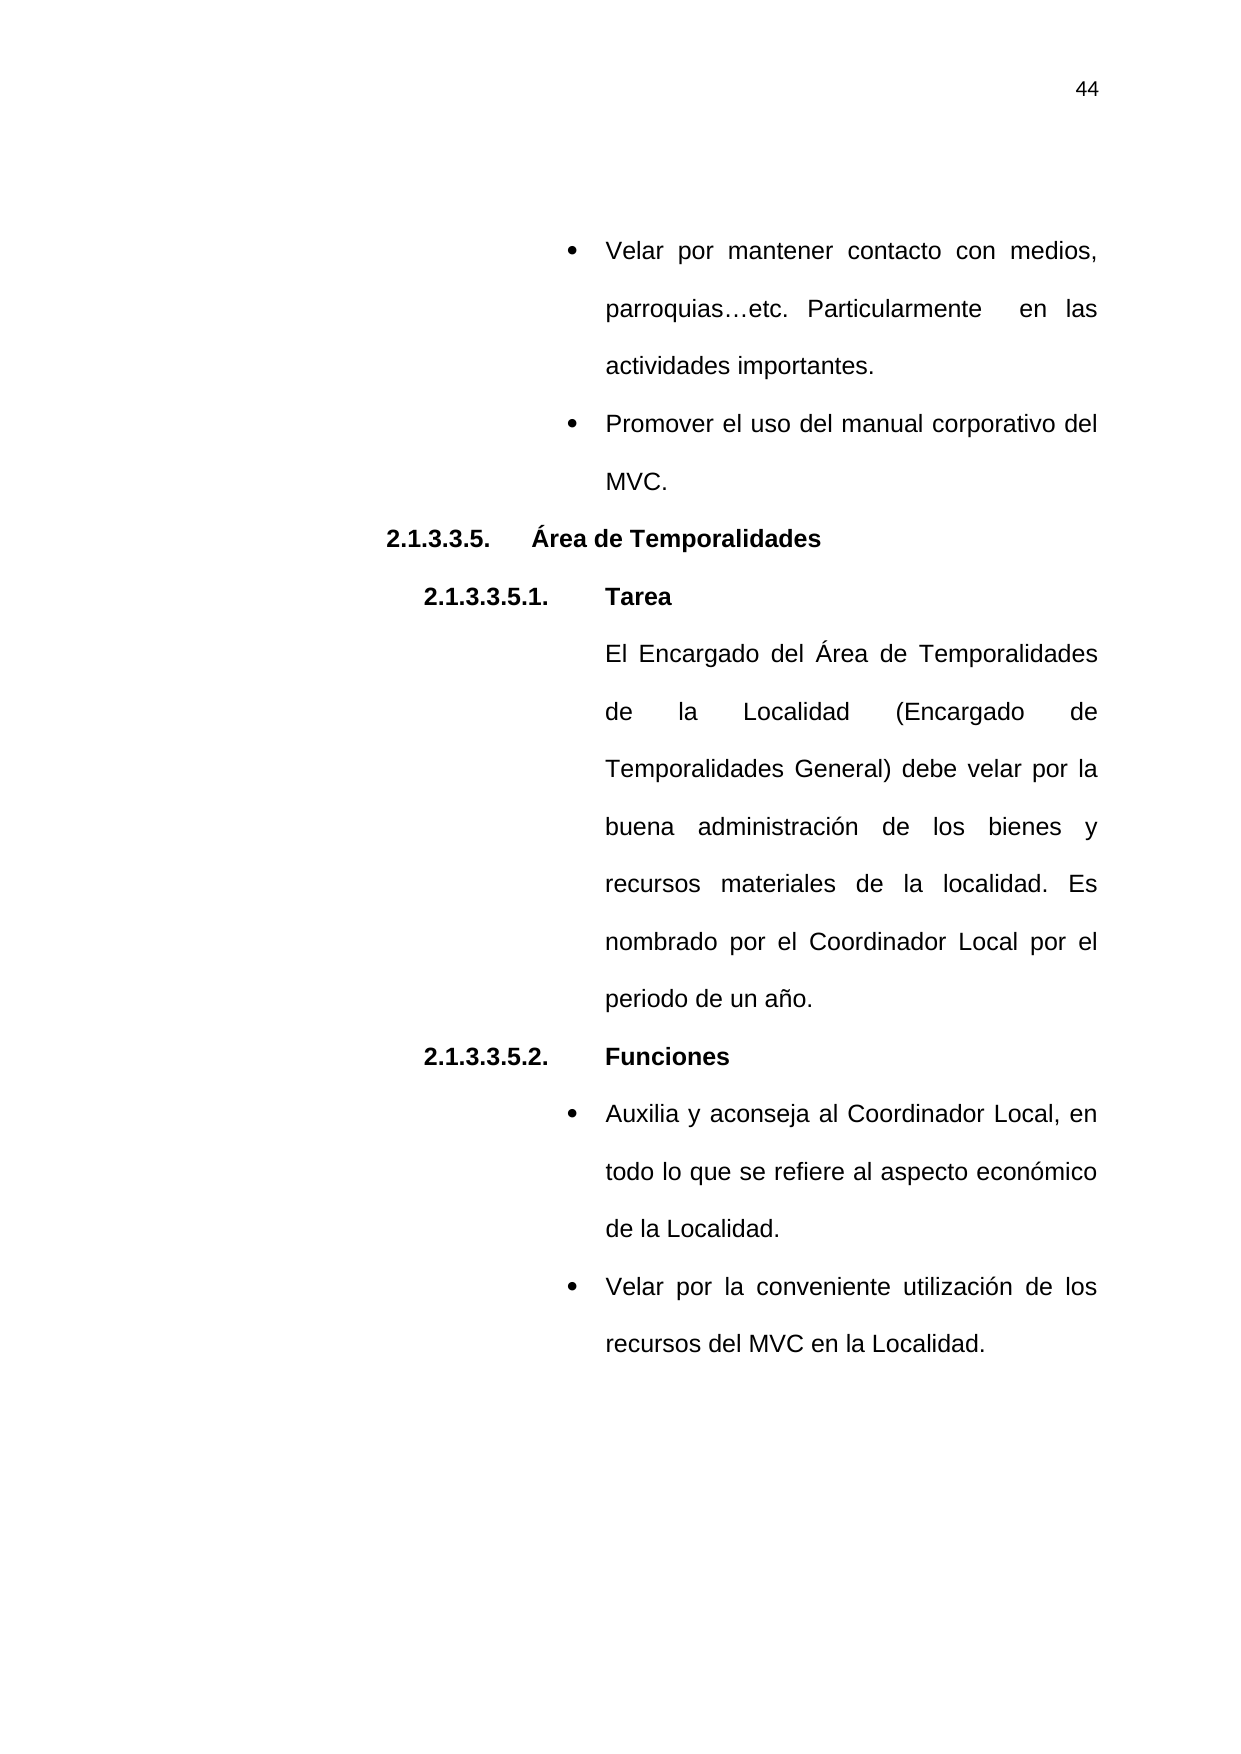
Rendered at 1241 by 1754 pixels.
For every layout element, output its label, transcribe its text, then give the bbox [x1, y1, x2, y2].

list Velar por mantener contacto con medios, parroquias…etc. Particularmente en las actividades importantes. [568, 236, 1098, 380]
list Promover el uso del manual corporativo del MVC. [568, 409, 1098, 495]
list Auxilia y aconseja al Coordinador Local, en todo lo que se refiere al aspecto económico de la Localidad. [568, 1099, 1098, 1243]
list Funciones [424, 1041, 1098, 1070]
list Velar por la conveniente utilización de los recursos del MVC en la Localidad. [568, 1272, 1098, 1358]
list Área de Temporalidades [386, 524, 1098, 553]
list Tarea [424, 581, 1098, 610]
list El Encargado del Área de Temporalidades de la Localidad (Encargado de Temporalidades General) debe velar por la buena administración de los bienes y recursos materiales de la localidad. Es nombrado por el Coordinador Local por el periodo de un año. [605, 639, 1098, 1013]
